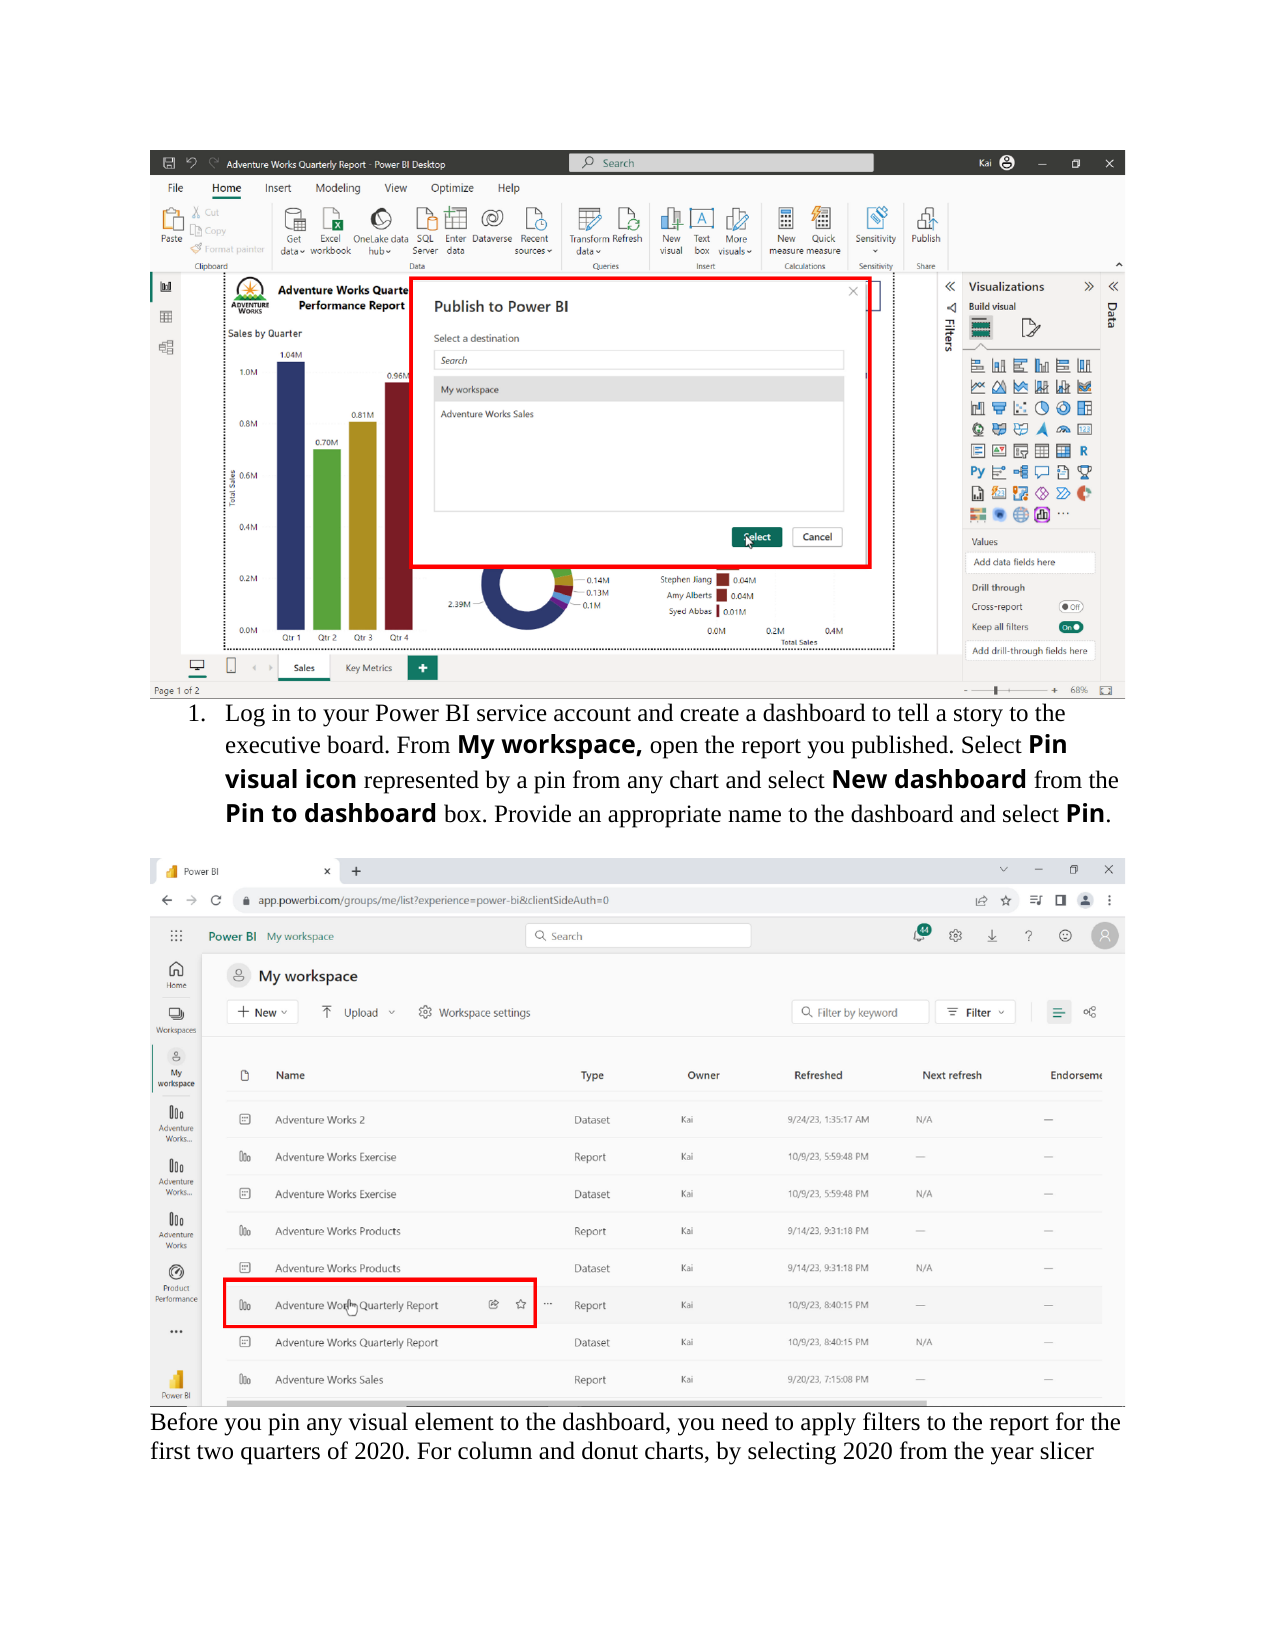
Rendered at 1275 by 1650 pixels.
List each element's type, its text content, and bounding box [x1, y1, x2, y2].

picture [150, 858, 1125, 1407]
picture [150, 150, 1125, 699]
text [150, 1407, 1125, 1464]
list Log in to your Power BI service account and create a dashboard to tell a story to the executive board. From My workspace, open the report you published. Select Pin visual icon represented by a pin from any chart and select New dashboard from the Pin to dashboard box. Provide an appropriate name to the dashboard and select Pin. [187, 699, 1125, 829]
